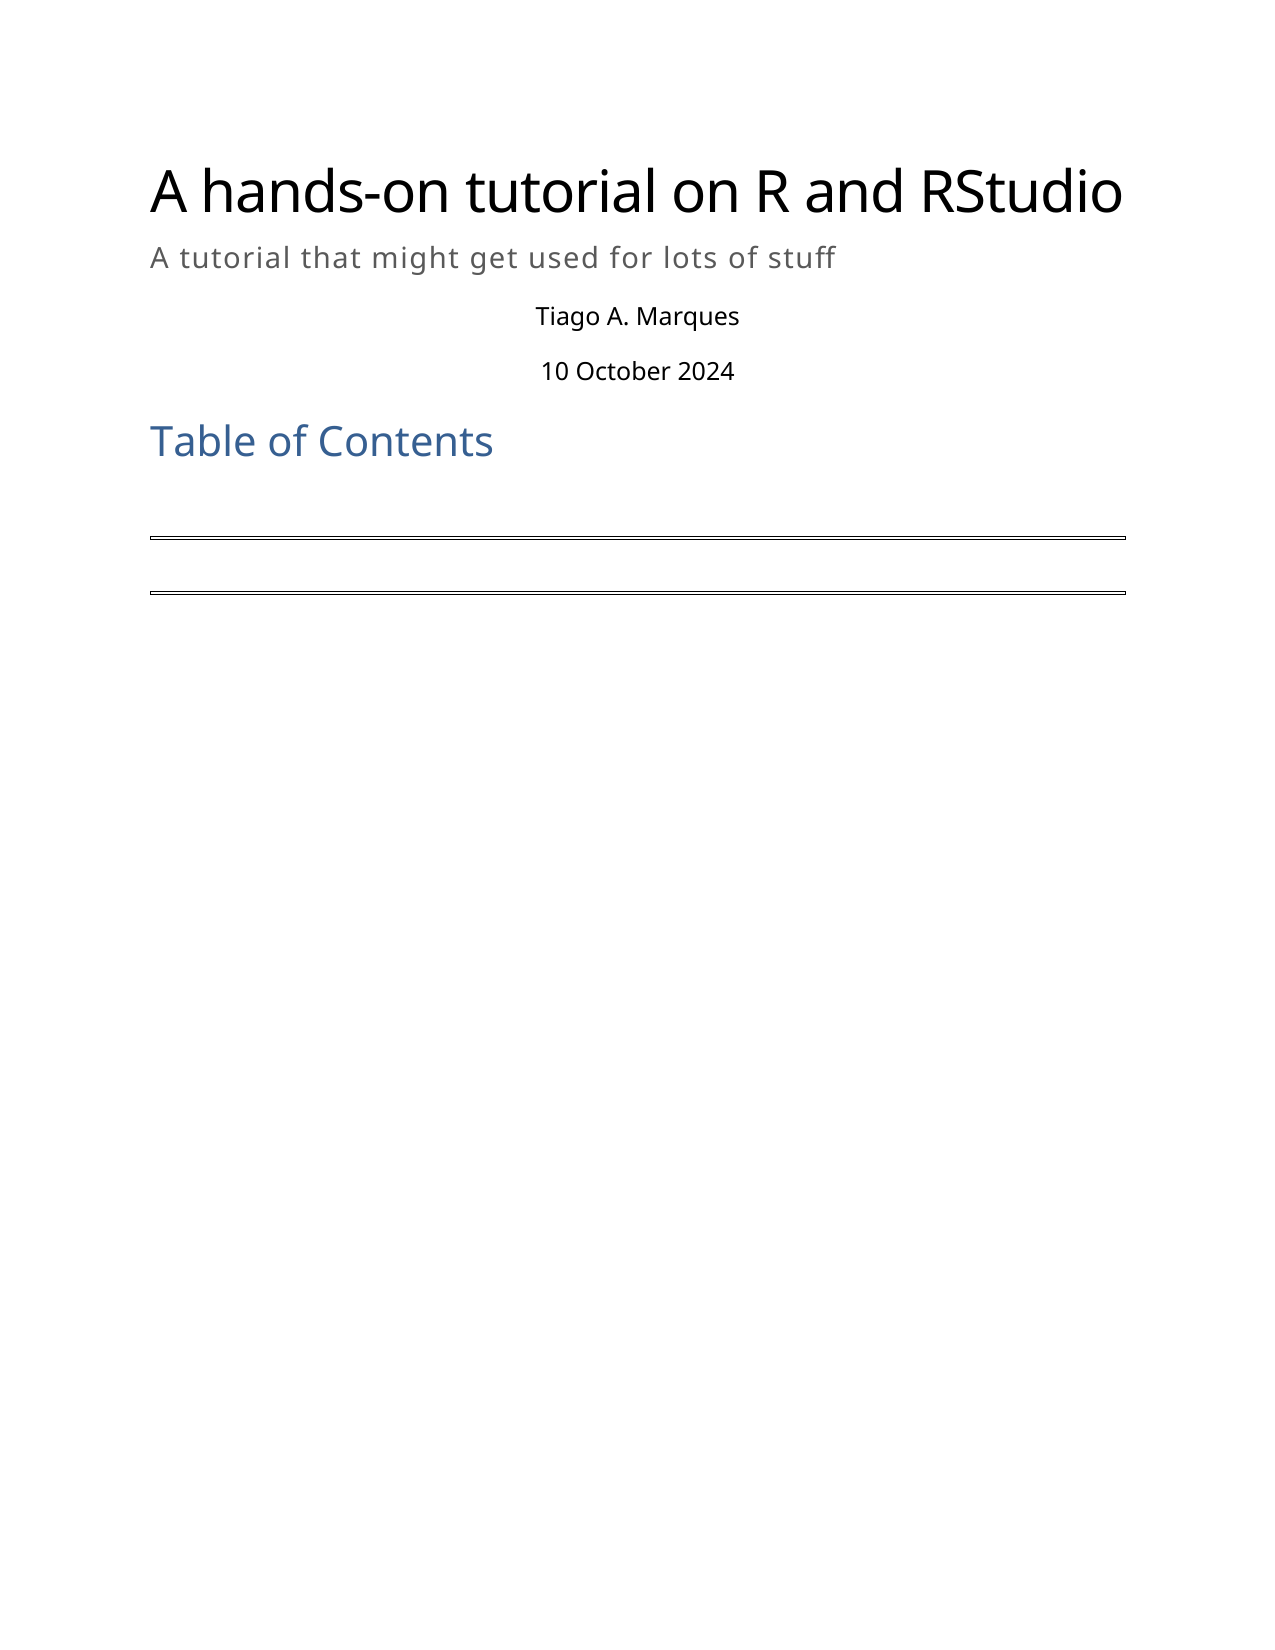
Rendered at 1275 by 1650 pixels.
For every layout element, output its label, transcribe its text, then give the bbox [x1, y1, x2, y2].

title A hands-on tutorial on R and RStudio [150, 150, 1125, 229]
text Tiago A. Marques [150, 298, 1125, 332]
text 10 October 2024 [150, 353, 1125, 387]
subtitle A tutorial that might get used for lots of stuff [150, 238, 1125, 277]
